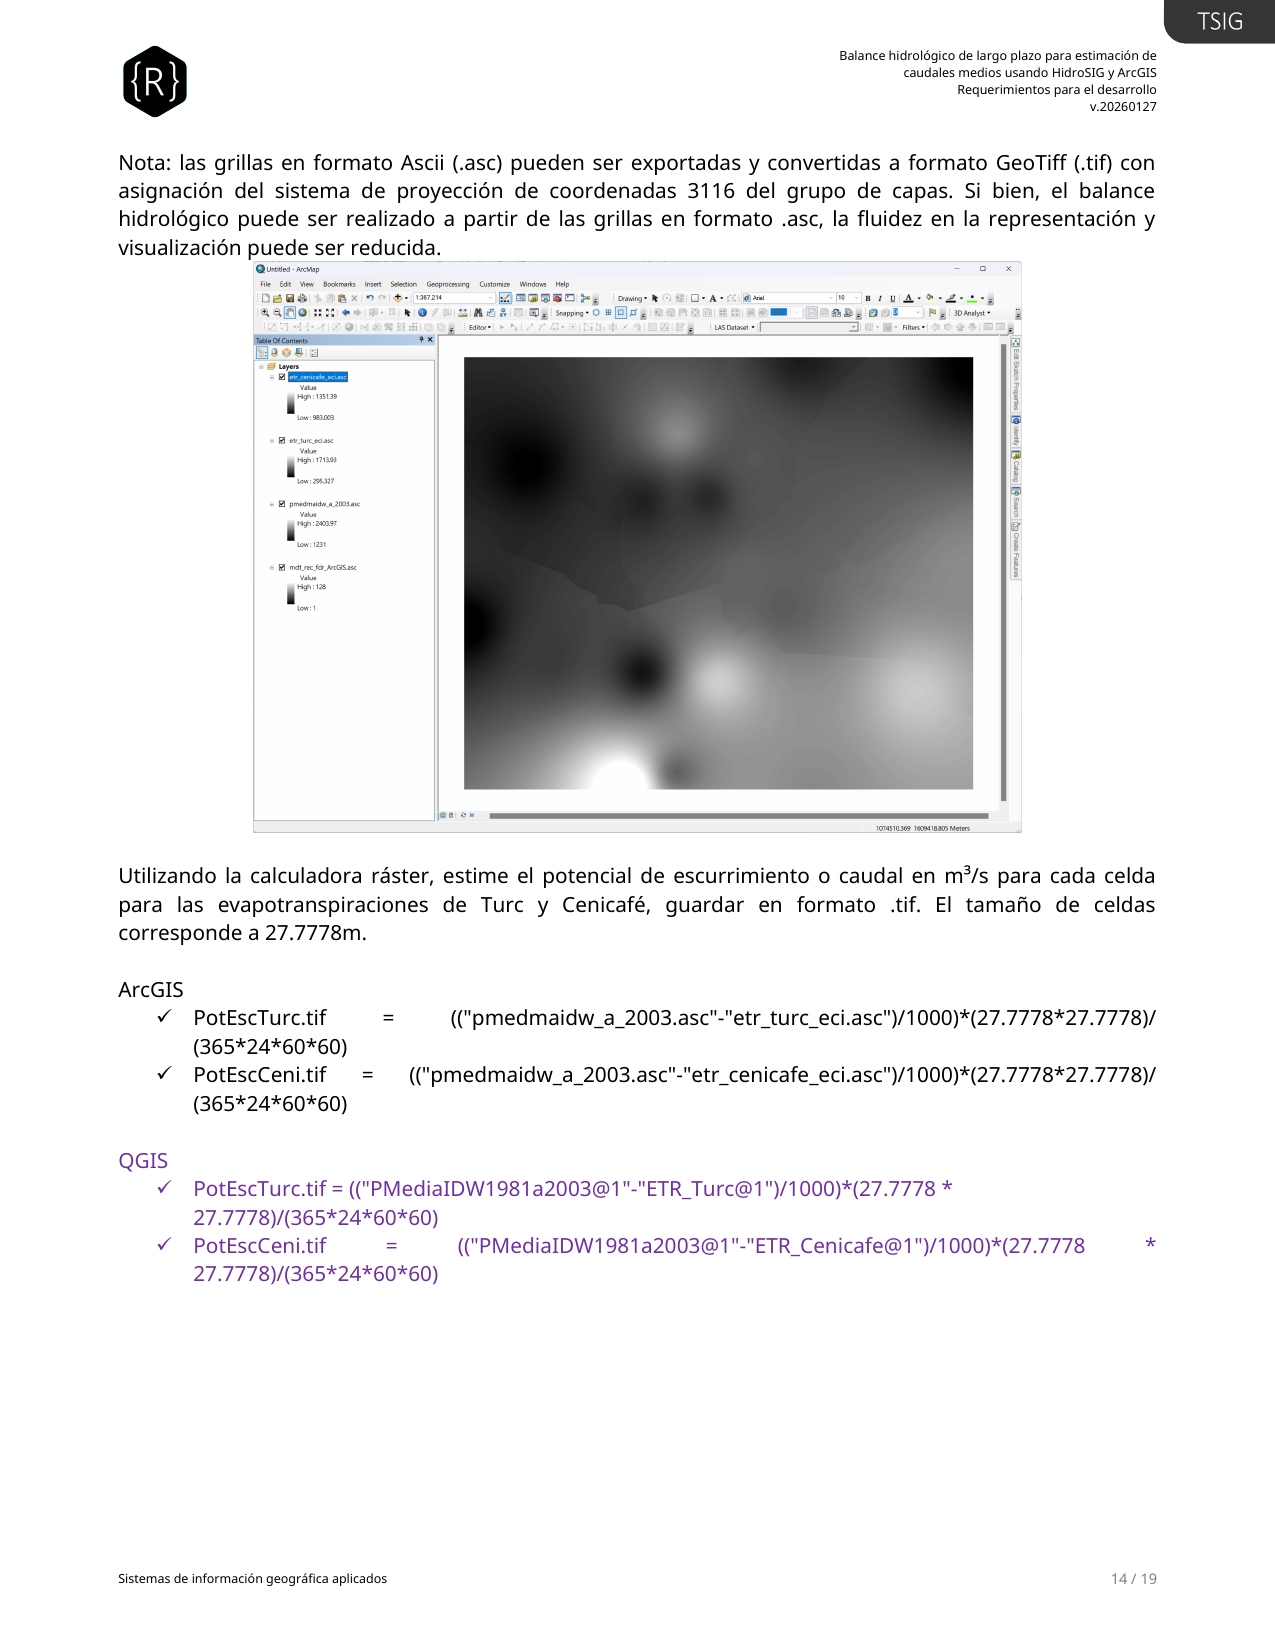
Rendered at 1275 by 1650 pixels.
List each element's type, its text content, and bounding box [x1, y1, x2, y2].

picture [1163, 0, 1275, 44]
picture [118, 44, 192, 119]
list PotEscCeni.tif = (("PMediaIDW1981a2003@1"-"ETR_Cenicafe@1")/1000)*(27.7778 * 27.7778)/(365*24*60*60) [156, 1231, 1157, 1288]
picture [253, 261, 1022, 833]
text ArcGIS [118, 975, 1157, 1003]
list PotEscTurc.tif = (("PMediaIDW1981a2003@1"-"ETR_Turc@1")/1000)*(27.7778 * 27.7778)/(365*24*60*60) [156, 1174, 1157, 1231]
list PotEscTurc.tif = (("pmedmaidw_a_2003.asc"-"etr_turc_eci.asc")/1000)*(27.7778*27.7778)/(365*24*60*60) [156, 1003, 1157, 1060]
list PotEscCeni.tif = (("pmedmaidw_a_2003.asc"-"etr_cenicafe_eci.asc")/1000)*(27.7778*27.7778)/(365*24*60*60) [156, 1060, 1157, 1117]
text QGIS [118, 1146, 1157, 1174]
text Nota: las grillas en formato Ascii (.asc) pueden ser exportadas y convertidas a formato GeoTiff (.tif) con asignación del sistema de proyección de coordenadas 3116 del grupo de capas. Si bien, el balance hidrológico puede ser realizado a partir de las grillas en formato .asc, la fluidez en la representación y visualización puede ser reducida. [118, 148, 1157, 261]
text Utilizando la calculadora ráster, estime el potencial de escurrimiento o caudal en m³/s para cada celda para las evapotranspiraciones de Turc y Cenicafé, guardar en formato .tif. El tamaño de celdas corresponde a 27.7778m. [118, 861, 1157, 947]
